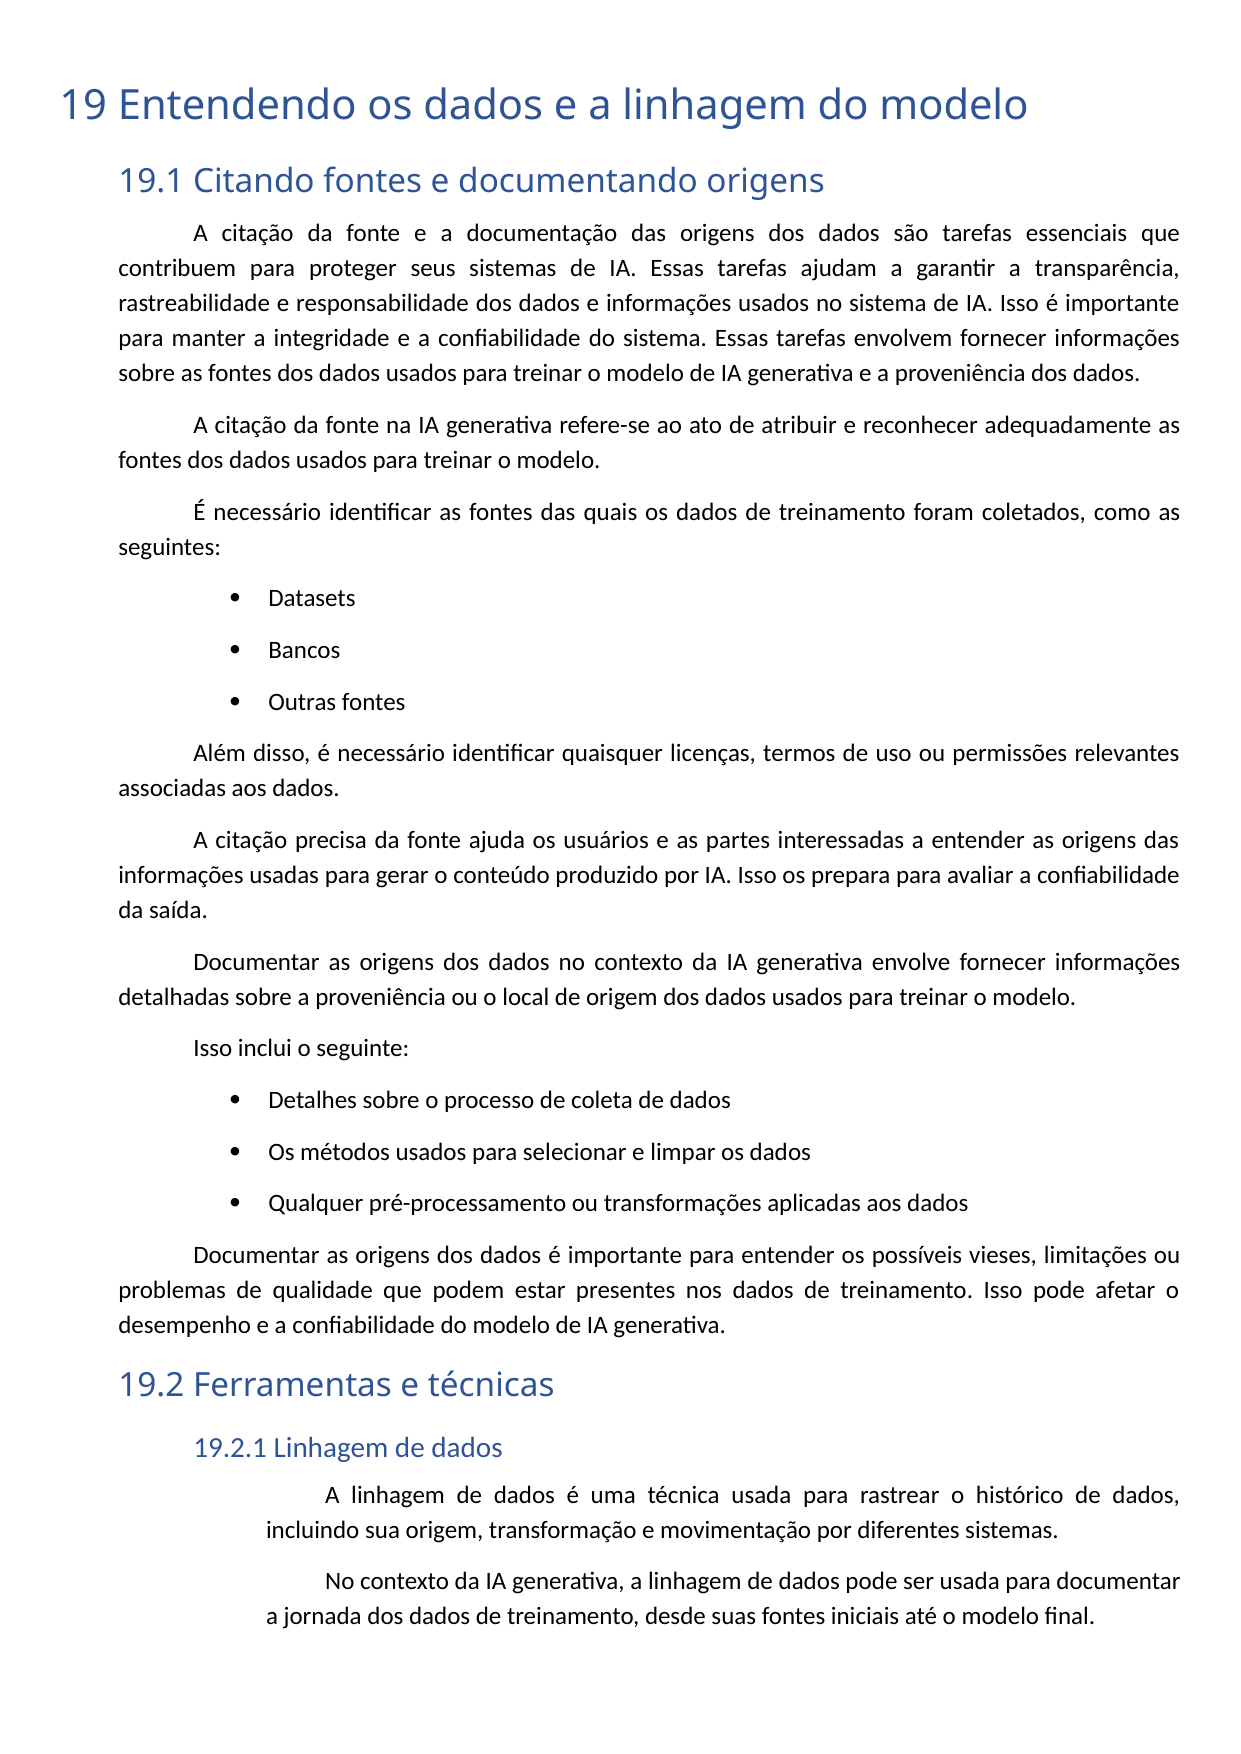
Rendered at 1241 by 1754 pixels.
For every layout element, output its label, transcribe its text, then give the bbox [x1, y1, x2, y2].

text A citação da fonte na IA generativa refere-se ao ato de atribuir e reconhecer adequadamente as fontes dos dados usados para treinar o modelo. [118, 409, 1181, 474]
text Documentar as origens dos dados no contexto da IA generativa envolve fornecer informações detalhadas sobre a proveniência ou o local de origem dos dados usados para treinar o modelo. [118, 946, 1181, 1011]
subtitle 19.2.1 Linhagem de dados [118, 1429, 1181, 1465]
list Datasets [231, 582, 1181, 613]
list Os métodos usados para selecionar e limpar os dados [231, 1136, 1181, 1166]
text Documentar as origens dos dados é importante para entender os possíveis vieses, limitações ou problemas de qualidade que podem estar presentes nos dados de treinamento. Isso pode afetar o desempenho e a confiabilidade do modelo de IA generativa. [118, 1239, 1181, 1339]
subtitle 19 Entendendo os dados e a linhagem do modelo [59, 75, 1181, 132]
text É necessário identificar as fontes das quais os dados de treinamento foram coletados, como as seguintes: [118, 496, 1181, 561]
list Qualquer pré-processamento ou transformações aplicadas aos dados [231, 1187, 1181, 1218]
list Bancos [231, 634, 1181, 664]
text A citação precisa da fonte ajuda os usuários e as partes interessadas a entender as origens das informações usadas para gerar o conteúdo produzido por IA. Isso os prepara para avaliar a confiabilidade da saída. [118, 824, 1181, 924]
text Além disso, é necessário identificar quaisquer licenças, termos de uso ou permissões relevantes associadas aos dados. [118, 737, 1181, 803]
text A linhagem de dados é uma técnica usada para rastrear o histórico de dados, incluindo sua origem, transformação e movimentação por diferentes sistemas. [266, 1479, 1181, 1544]
text No contexto da IA generativa, a linhagem de dados pode ser usada para documentar a jornada dos dados de treinamento, desde suas fontes iniciais até o modelo final. [266, 1566, 1181, 1631]
text Isso inclui o seguinte: [118, 1032, 1181, 1063]
subtitle 19.1 Citando fontes e documentando origens [59, 157, 1181, 202]
list Detalhes sobre o processo de coleta de dados [231, 1084, 1181, 1114]
text A citação da fonte e a documentação das origens dos dados são tarefas essenciais que contribuem para proteger seus sistemas de IA. Essas tarefas ajudam a garantir a transparência, rastreabilidade e responsabilidade dos dados e informações usados no sistema de IA. Isso é importante para manter a integridade e a confiabilidade do sistema. Essas tarefas envolvem fornecer informações sobre as fontes dos dados usados para treinar o modelo de IA generativa e a proveniência dos dados. [118, 217, 1181, 388]
list Outras fontes [231, 686, 1181, 716]
subtitle 19.2 Ferramentas e técnicas [59, 1361, 1181, 1406]
